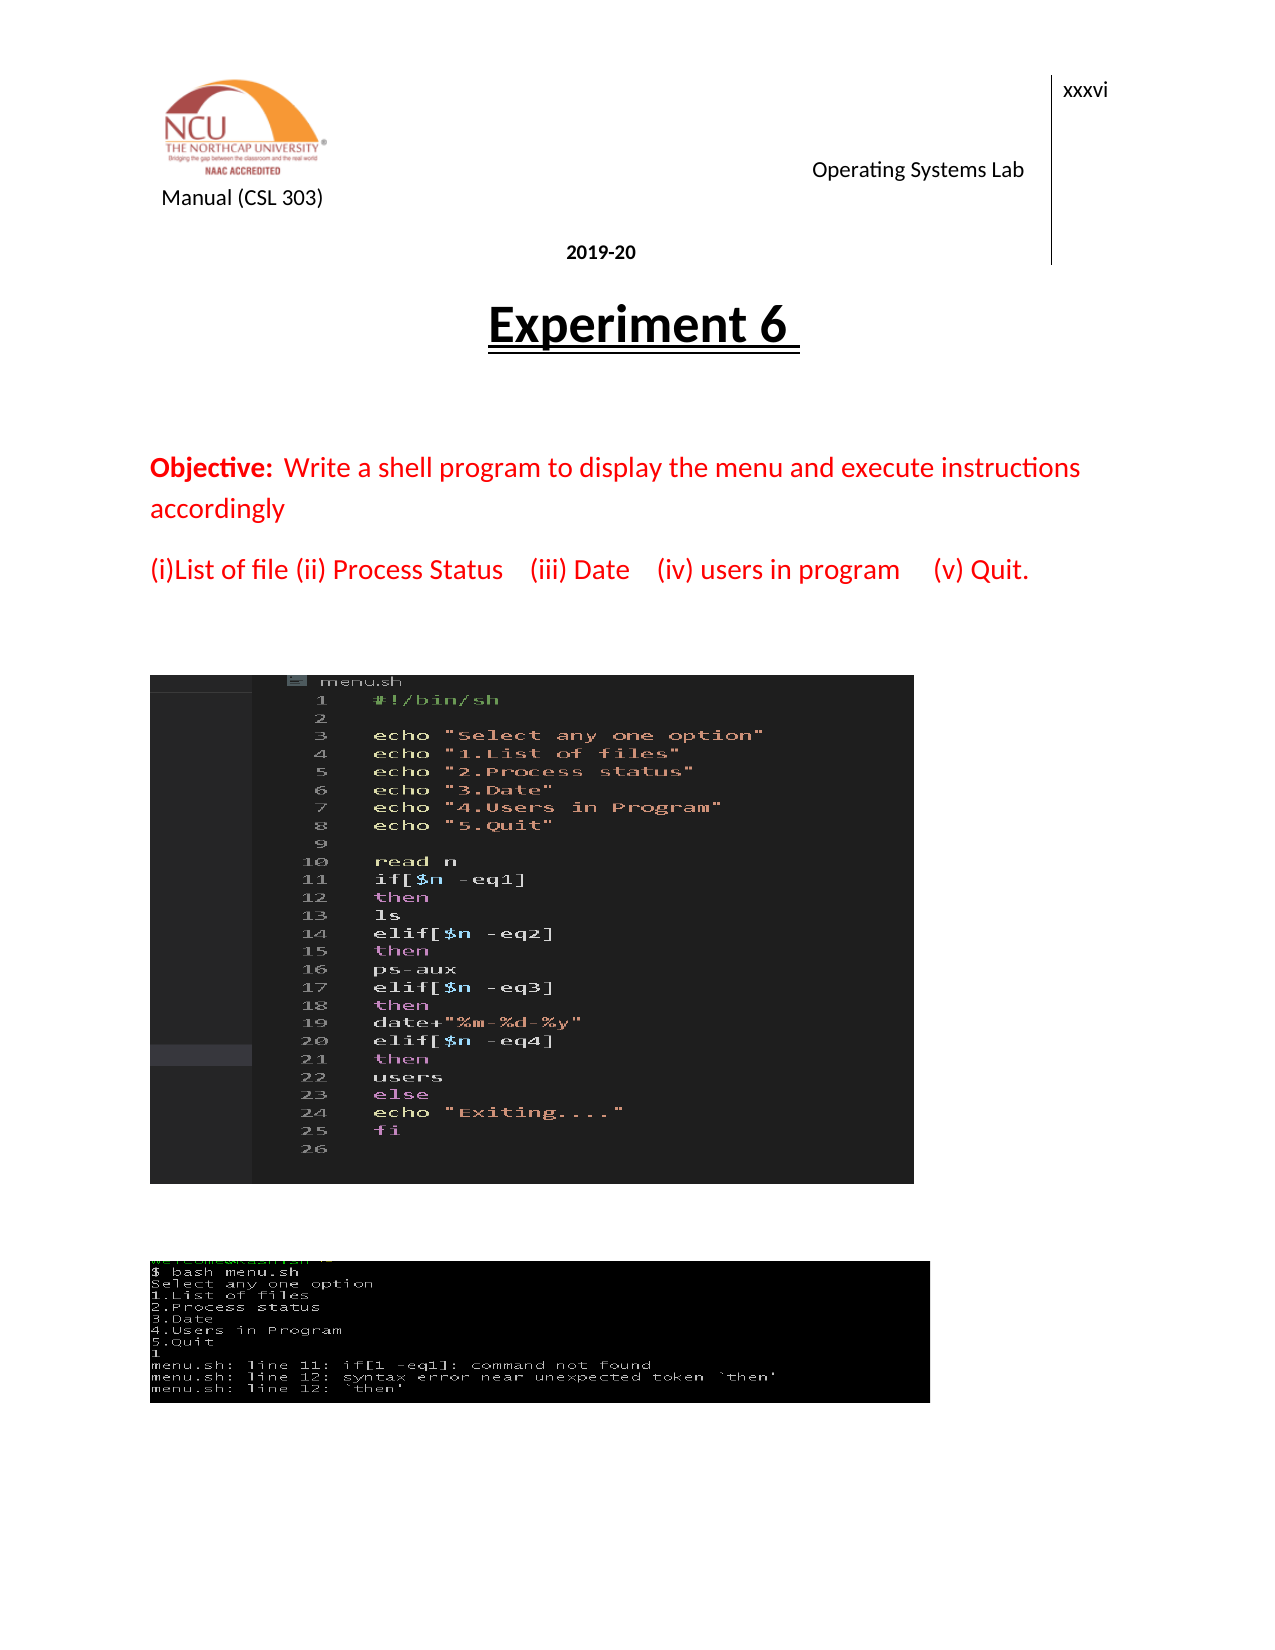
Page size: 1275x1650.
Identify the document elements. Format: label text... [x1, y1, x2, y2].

text Objective: Write a shell program to display the menu and execute instructions accordingly [150, 449, 1125, 525]
picture [150, 1261, 930, 1403]
text (i)List of file (ii) Process Status (iii) Date (iv) users in program (v) Quit. [150, 551, 1125, 587]
picture [161, 75, 328, 178]
picture [150, 675, 914, 1184]
text Experiment 6 [150, 290, 1125, 356]
